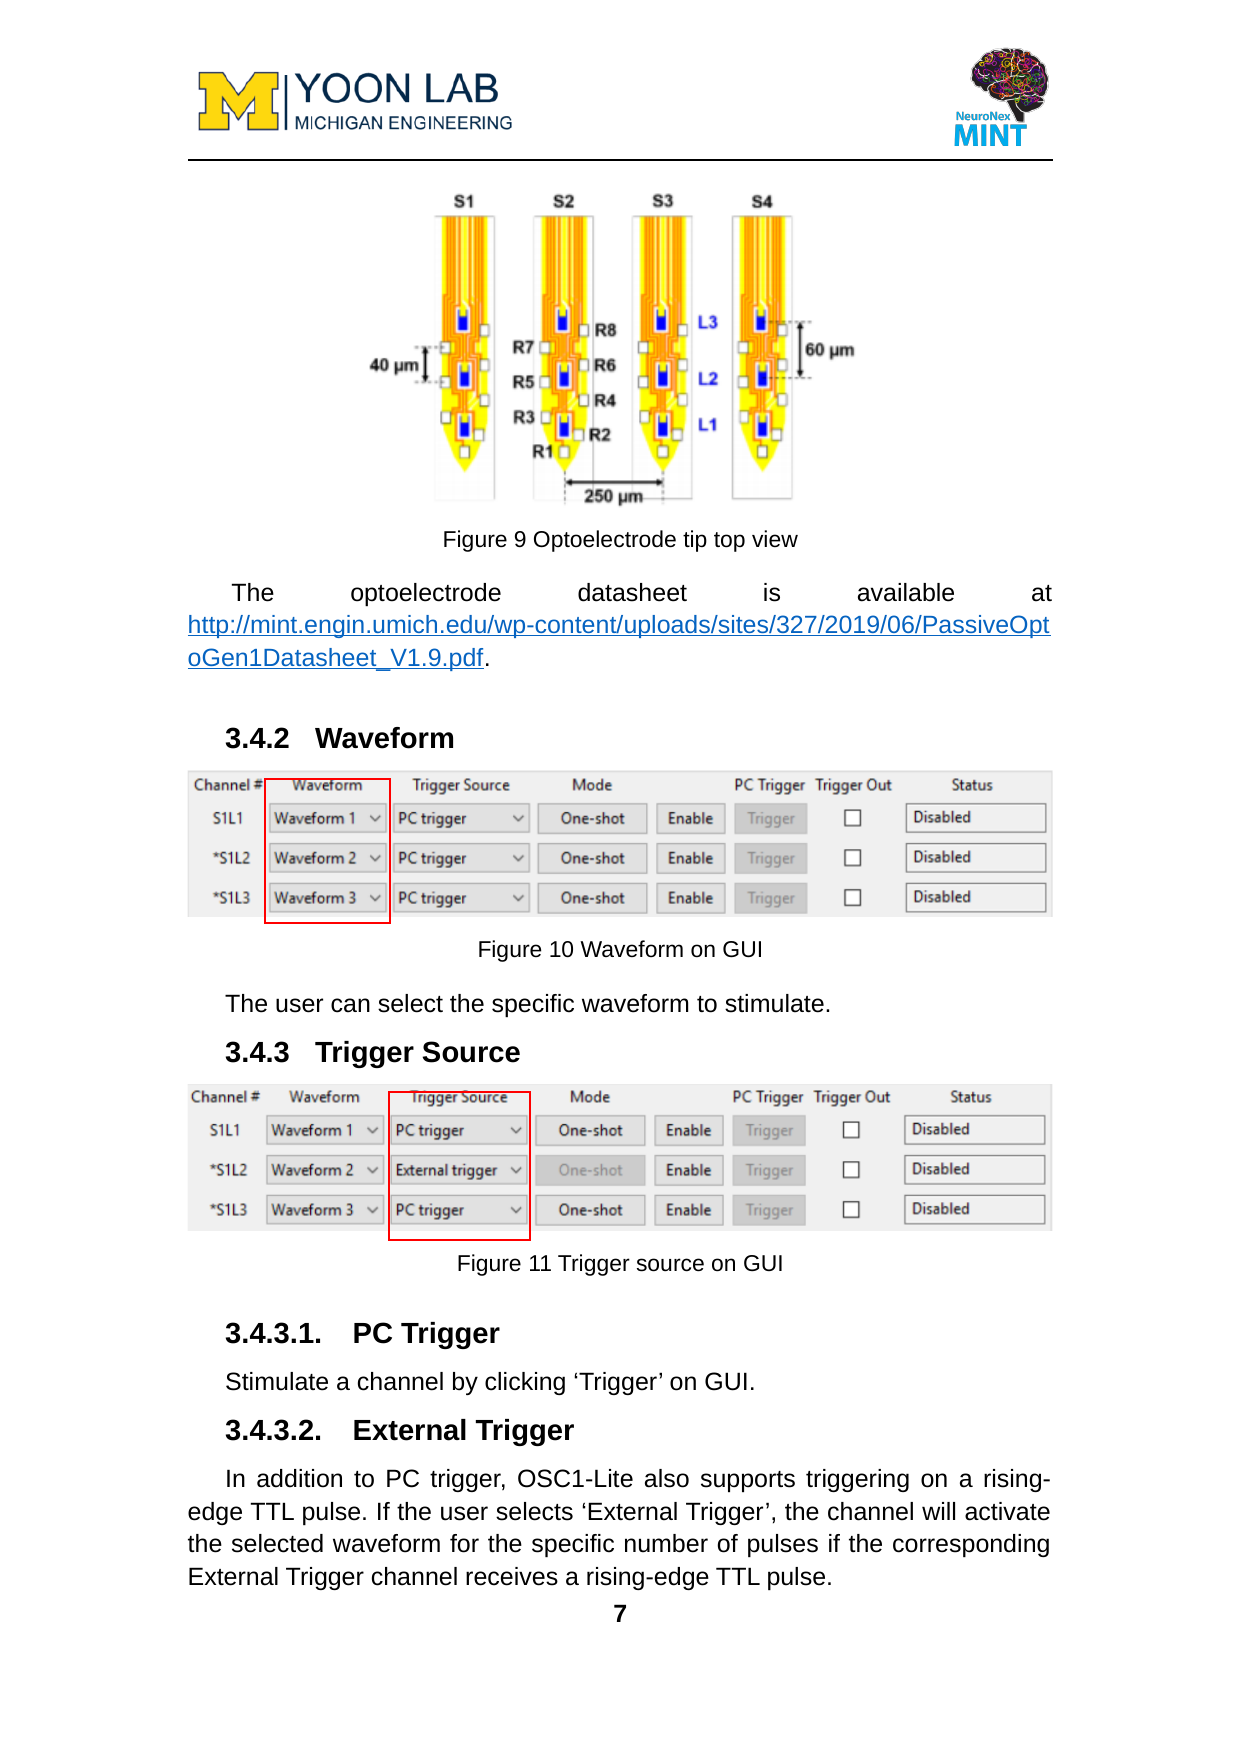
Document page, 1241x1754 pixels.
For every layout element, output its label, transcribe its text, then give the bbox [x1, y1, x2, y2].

picture [187, 770, 1053, 917]
text Stimulate a channel by clicking ‘Trigger’ on GUI. [225, 1365, 1053, 1397]
list Waveform [225, 706, 1053, 770]
text Figure 9 Optoelectrode tip top view [187, 522, 1053, 555]
picture [390, 1093, 529, 1231]
text In addition to PC trigger, OSC1-Lite also supports triggering on a rising-edge TTL pulse. If the user selects ‘External Trigger’, the channel will activate the selected waveform for the specific number of pulses if the corresponding External Trigger channel receives a rising-edge TTL pulse. [187, 1462, 1053, 1592]
picture [367, 165, 873, 520]
list External Trigger [225, 1397, 1053, 1462]
picture [187, 1084, 1053, 1231]
text Figure 10 Waveform on GUI [187, 933, 1053, 966]
picture [946, 44, 1053, 151]
text The user can select the specific waveform to stimulate. [187, 987, 1053, 1019]
picture [266, 780, 389, 917]
picture [198, 62, 516, 141]
text The optoelectrode datasheet is available at http://mint.engin.umich.edu/wp-content/uploads/sites/327/2019/06/PassiveOptoGen1Datasheet_V1.9.pdf. [187, 576, 1053, 673]
list PC Trigger [225, 1300, 1053, 1365]
list Trigger Source [225, 1019, 1053, 1084]
text Figure 11 Trigger source on GUI [187, 1247, 1053, 1279]
